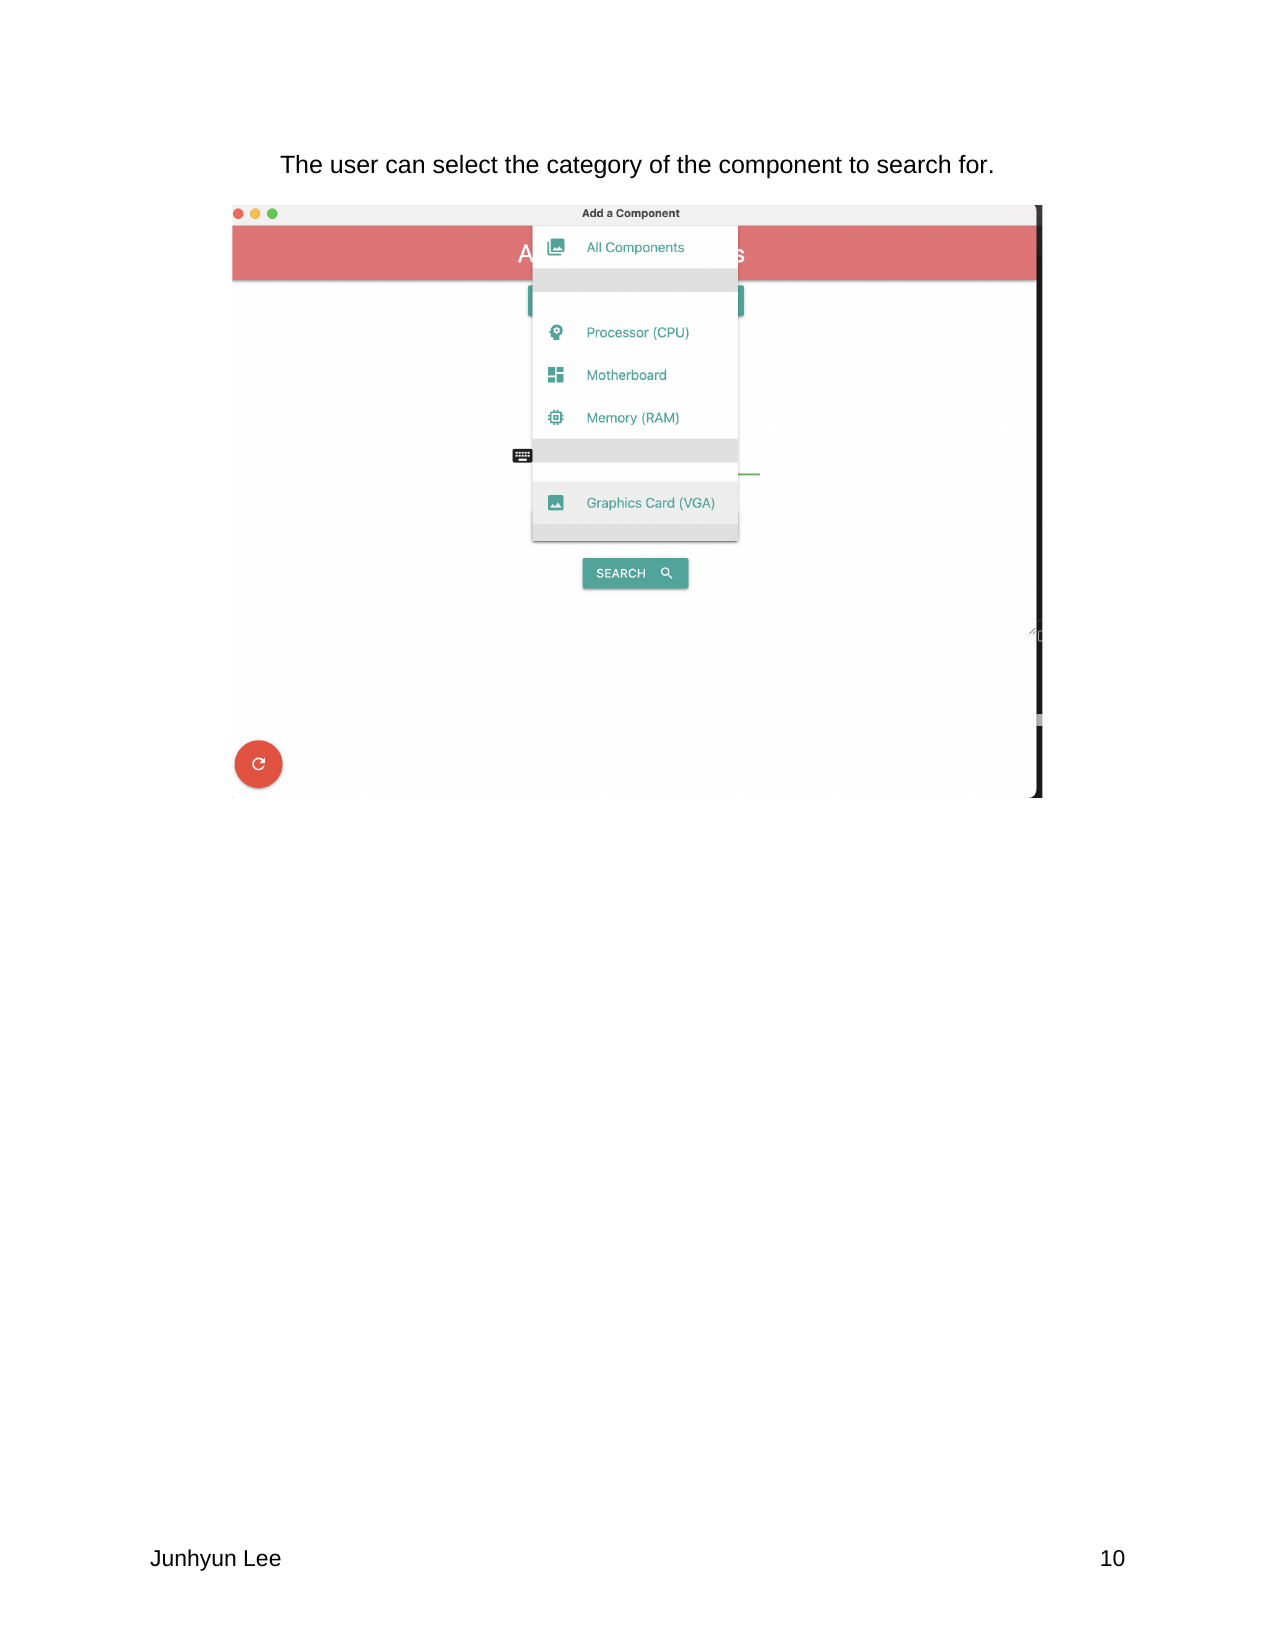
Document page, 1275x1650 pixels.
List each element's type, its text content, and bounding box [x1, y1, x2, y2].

picture [232, 205, 1043, 798]
